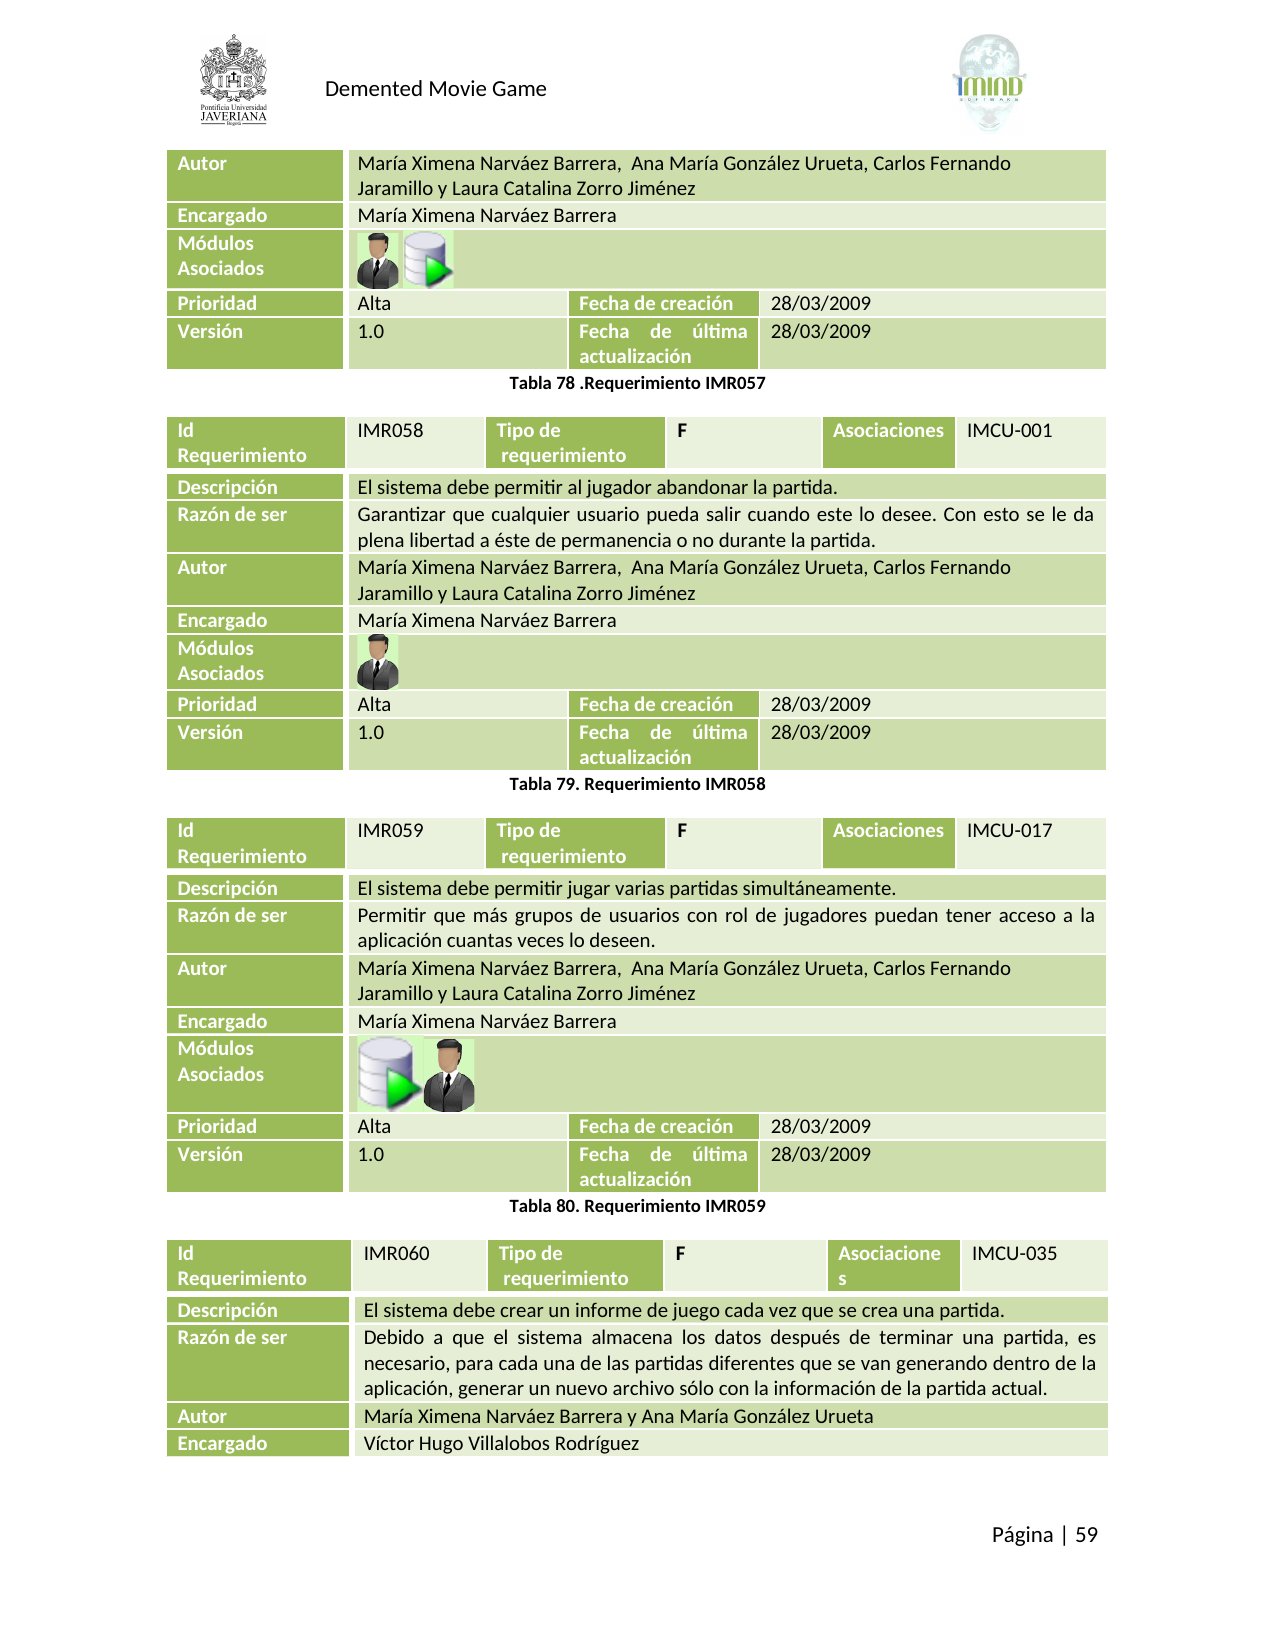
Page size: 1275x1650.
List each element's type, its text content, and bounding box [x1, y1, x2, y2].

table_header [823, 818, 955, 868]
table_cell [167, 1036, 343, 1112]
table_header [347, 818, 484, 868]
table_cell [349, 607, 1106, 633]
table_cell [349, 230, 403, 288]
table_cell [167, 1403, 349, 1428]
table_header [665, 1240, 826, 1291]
text Tabla 80. Requerimiento IMR059 [177, 1194, 1098, 1217]
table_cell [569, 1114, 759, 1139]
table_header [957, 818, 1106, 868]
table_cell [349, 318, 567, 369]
picture [403, 230, 454, 289]
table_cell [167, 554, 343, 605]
picture [357, 634, 399, 690]
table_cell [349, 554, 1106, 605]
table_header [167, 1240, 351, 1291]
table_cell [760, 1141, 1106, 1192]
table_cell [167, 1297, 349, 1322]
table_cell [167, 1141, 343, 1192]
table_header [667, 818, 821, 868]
text Tabla 78 .Requerimiento IMR057 [177, 371, 1098, 394]
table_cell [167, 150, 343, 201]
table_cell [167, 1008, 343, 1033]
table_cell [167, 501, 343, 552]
picture [200, 34, 267, 126]
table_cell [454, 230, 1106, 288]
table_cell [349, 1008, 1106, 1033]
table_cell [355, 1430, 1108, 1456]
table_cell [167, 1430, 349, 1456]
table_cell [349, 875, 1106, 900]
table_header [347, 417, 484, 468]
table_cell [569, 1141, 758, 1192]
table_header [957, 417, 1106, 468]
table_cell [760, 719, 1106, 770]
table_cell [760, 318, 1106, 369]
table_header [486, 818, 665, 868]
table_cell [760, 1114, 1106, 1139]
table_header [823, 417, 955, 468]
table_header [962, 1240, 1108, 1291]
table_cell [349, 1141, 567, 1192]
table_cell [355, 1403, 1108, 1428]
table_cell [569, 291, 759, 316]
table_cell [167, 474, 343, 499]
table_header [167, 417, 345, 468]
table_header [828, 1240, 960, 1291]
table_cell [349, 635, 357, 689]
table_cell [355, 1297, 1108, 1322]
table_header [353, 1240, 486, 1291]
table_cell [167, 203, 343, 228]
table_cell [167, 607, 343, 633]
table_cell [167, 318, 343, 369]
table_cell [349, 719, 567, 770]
picture [357, 233, 399, 289]
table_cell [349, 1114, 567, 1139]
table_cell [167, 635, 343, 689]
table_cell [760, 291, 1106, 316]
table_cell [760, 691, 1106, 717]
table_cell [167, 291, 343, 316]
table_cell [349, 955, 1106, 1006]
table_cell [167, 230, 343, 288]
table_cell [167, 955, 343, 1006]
picture [357, 1035, 475, 1112]
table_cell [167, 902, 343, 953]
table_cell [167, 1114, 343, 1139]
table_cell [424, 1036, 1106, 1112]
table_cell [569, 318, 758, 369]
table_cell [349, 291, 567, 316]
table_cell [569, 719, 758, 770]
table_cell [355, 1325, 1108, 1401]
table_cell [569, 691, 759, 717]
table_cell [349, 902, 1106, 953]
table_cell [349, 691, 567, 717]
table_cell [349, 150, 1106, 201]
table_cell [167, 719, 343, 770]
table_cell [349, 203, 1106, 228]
text Tabla 79. Requerimiento IMR058 [177, 772, 1098, 795]
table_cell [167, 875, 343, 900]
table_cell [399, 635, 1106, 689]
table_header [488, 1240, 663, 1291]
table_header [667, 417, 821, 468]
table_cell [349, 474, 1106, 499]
picture [951, 34, 1033, 138]
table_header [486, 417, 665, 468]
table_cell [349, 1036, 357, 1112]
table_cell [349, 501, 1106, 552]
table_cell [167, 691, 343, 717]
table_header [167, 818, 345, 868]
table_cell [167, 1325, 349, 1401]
